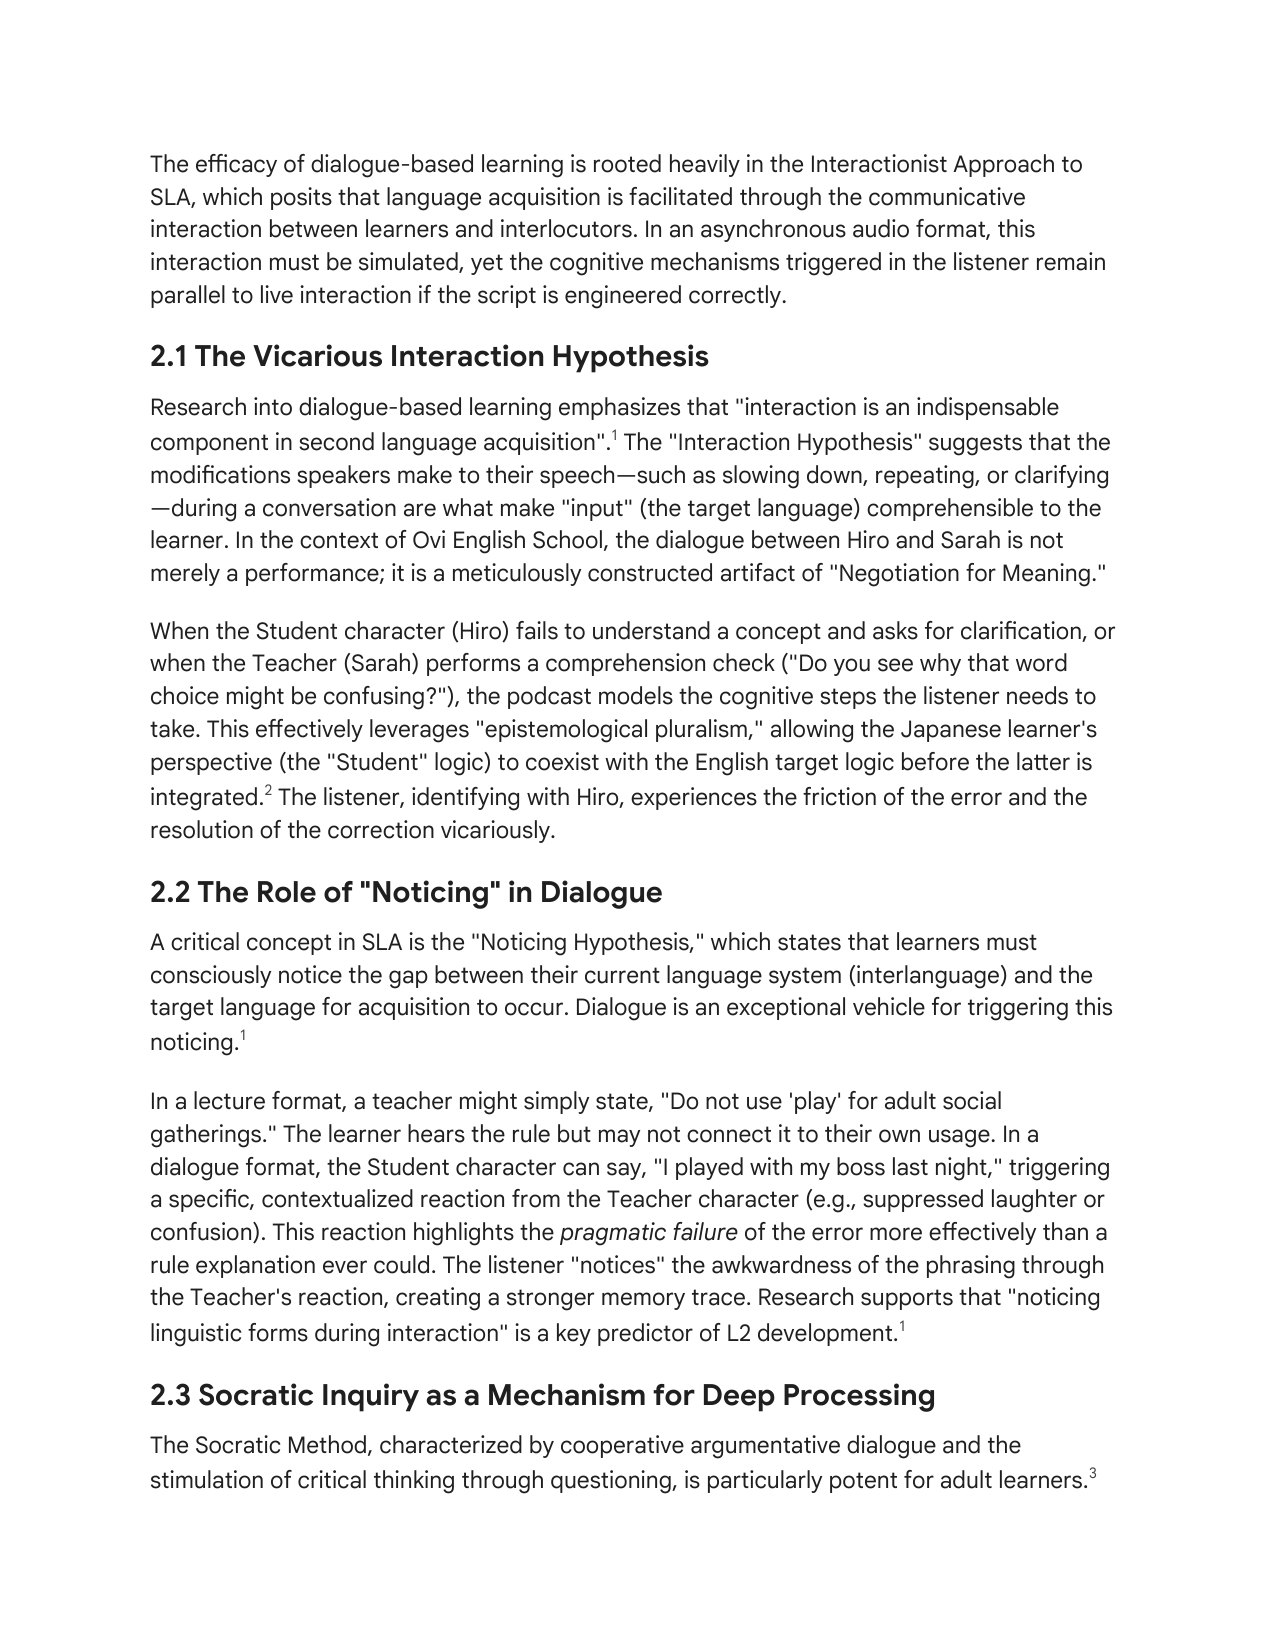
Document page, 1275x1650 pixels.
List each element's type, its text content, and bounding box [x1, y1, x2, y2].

text The efficacy of dialogue-based learning is rooted heavily in the Interactionist Approach to SLA, which posits that language acquisition is facilitated through the communicative interaction between learners and interlocutors. In an asynchronous audio format, this interaction must be simulated, yet the cognitive mechanisms triggered in the listener remain parallel to live interaction if the script is engineered correctly. [150, 150, 1125, 309]
text A critical concept in SLA is the "Noticing Hypothesis," which states that learners must consciously notice the gap between their current language system (interlanguage) and the target language for acquisition to occur. Dialogue is an exceptional vehicle for triggering this noticing.1 [150, 928, 1125, 1058]
subtitle 2.2 The Role of "Noticing" in Dialogue [150, 874, 1125, 911]
text In a lecture format, a teacher might simply state, "Do not use 'play' for adult social gatherings." The learner hears the rule but may not connect it to their own usage. In a dialogue format, the Student character can say, "I played with my boss last night," triggering a specific, contextualized reaction from the Teacher character (e.g., suppressed laughter or confusion). This reaction highlights the pragmatic failure of the error more effectively than a rule explanation ever could. The listener "notices" the awkwardness of the phrasing through the Teacher's reaction, creating a stronger memory trace. Research supports that "noticing linguistic forms during interaction" is a key predictor of L2 development.1 [150, 1087, 1125, 1348]
text When the Student character (Hiro) fails to understand a concept and asks for clarification, or when the Teacher (Sarah) performs a comprehension check ("Do you see why that word choice might be confusing?"), the podcast models the cognitive steps the listener needs to take. This effectively leverages "epistemological pluralism," allowing the Japanese learner's perspective (the "Student" logic) to coexist with the English target logic before the latter is integrated.2 The listener, identifying with Hiro, experiences the friction of the error and the resolution of the correction vicariously. [150, 617, 1125, 845]
subtitle 2.1 The Vicarious Interaction Hypothesis [150, 338, 1125, 375]
text Research into dialogue-based learning emphasizes that "interaction is an indispensable component in second language acquisition".1 The "Interaction Hypothesis" suggests that the modifications speakers make to their speech—such as slowing down, repeating, or clarifying—during a conversation are what make "input" (the target language) comprehensible to the learner. In the context of Ovi English School, the dialogue between Hiro and Sarah is not merely a performance; it is a meticulously constructed artifact of "Negotiation for Meaning." [150, 393, 1125, 588]
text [150, 1432, 1125, 1496]
subtitle 2.3 Socratic Inquiry as a Mechanism for Deep Processing [150, 1377, 1125, 1414]
